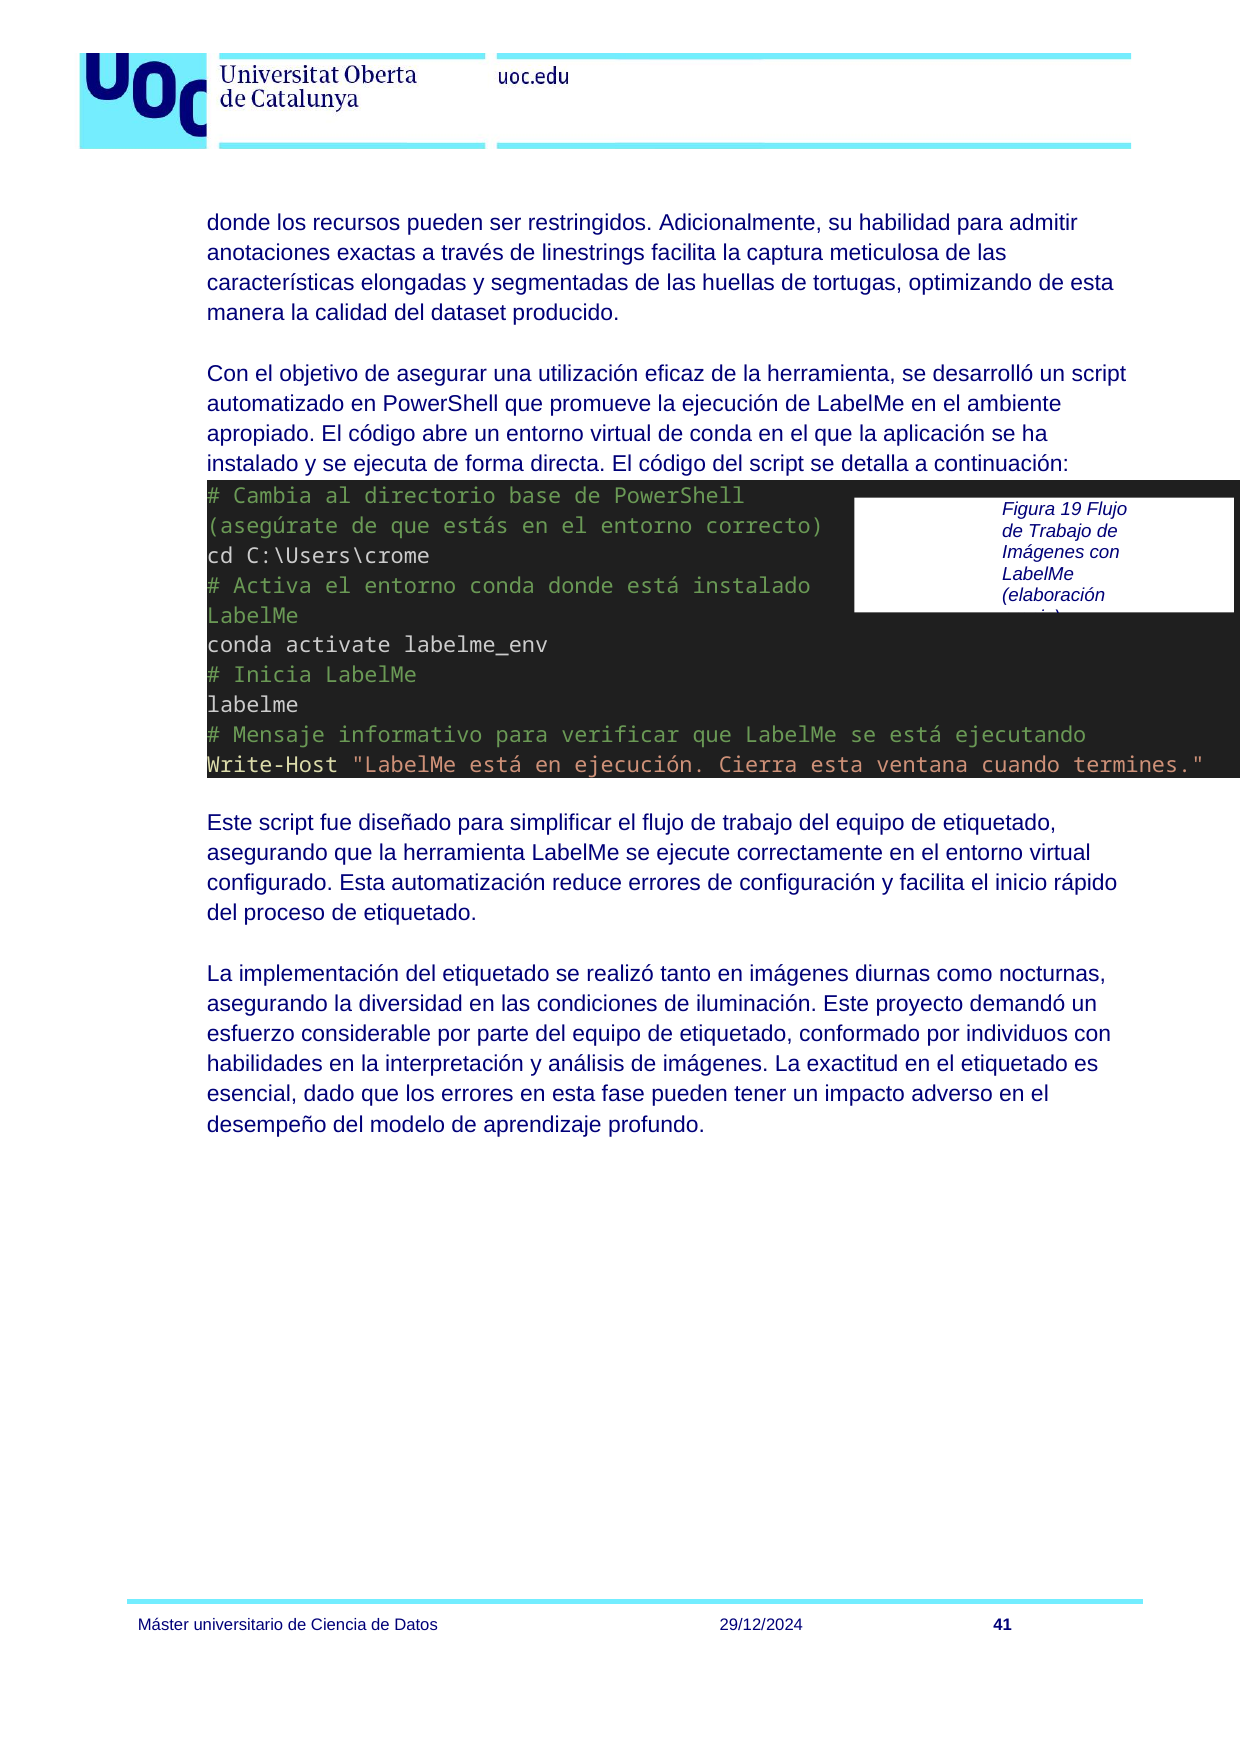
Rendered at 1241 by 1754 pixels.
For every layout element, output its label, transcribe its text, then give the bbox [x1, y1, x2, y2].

text Write-Host "LabelMe está en ejecución. Cierra esta ventana cuando termines." [207, 748, 1240, 778]
picture [74, 53, 207, 149]
text conda activate labelme_env [207, 629, 1240, 659]
text Este script fue diseñado para simplificar el flujo de trabajo del equipo de etiquetado, asegurando que la herramienta LabelMe se ejecute correctamente en el entorno virtual configurado. Esta automatización reduce errores de configuración y facilita el inicio rápido del proceso de etiquetado. [207, 808, 1137, 926]
text # Activa el entorno conda donde está instalado LabelMe [207, 570, 1240, 629]
text # Mensaje informativo para verificar que LabelMe se está ejecutando [207, 719, 1240, 748]
text # Cambia al directorio base de PowerShell (asegúrate de que estás en el entorno correcto) [207, 480, 1240, 540]
text La implementación del etiquetado se realizó tanto en imágenes diurnas como nocturnas, asegurando la diversidad en las condiciones de iluminación. Este proyecto demandó un esfuerzo considerable por parte del equipo de etiquetado, conformado por individuos con habilidades en la interpretación y análisis de imágenes. La exactitud en el etiquetado es esencial, dado que los errores en esta fase pueden tener un impacto adverso en el desempeño del modelo de aprendizaje profundo. [207, 959, 1137, 1137]
text # Inicia LabelMe [207, 659, 1240, 689]
text Con el objetivo de asegurar una utilización eficaz de la herramienta, se desarrolló un script automatizado en PowerShell que promueve la ejecución de LabelMe en el ambiente apropiado. El código abre un entorno virtual de conda en el que la aplicación se ha instalado y se ejecuta de forma directa. El código del script se detalla a continuación: [207, 359, 1137, 477]
text labelme [207, 689, 1240, 719]
text cd C:\Users\crome [207, 540, 854, 570]
